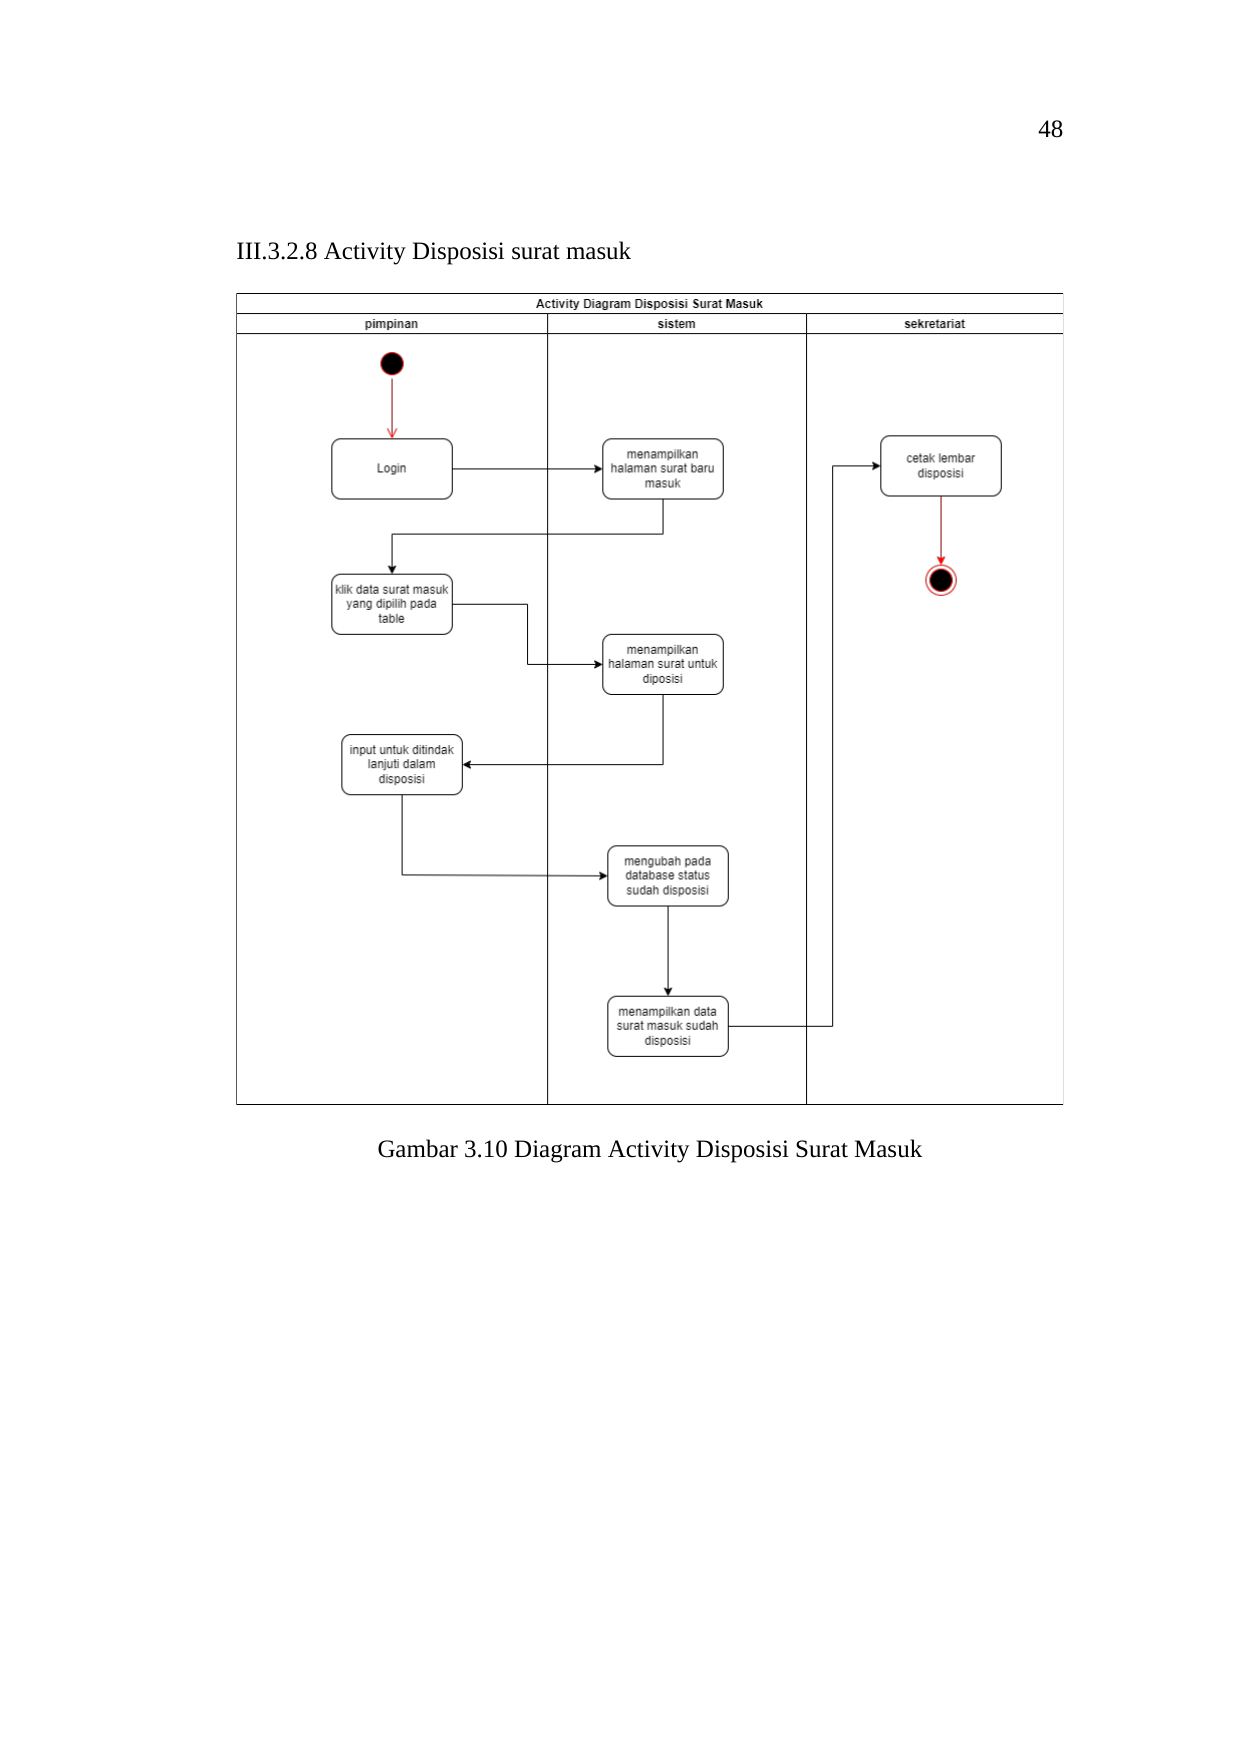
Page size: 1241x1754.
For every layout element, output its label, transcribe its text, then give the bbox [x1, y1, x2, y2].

picture [236, 293, 1064, 1105]
subtitle Activity Disposisi surat masuk [236, 236, 1063, 293]
text Gambar 3.10 Diagram Activity Disposisi Surat Masuk [236, 1134, 1063, 1162]
